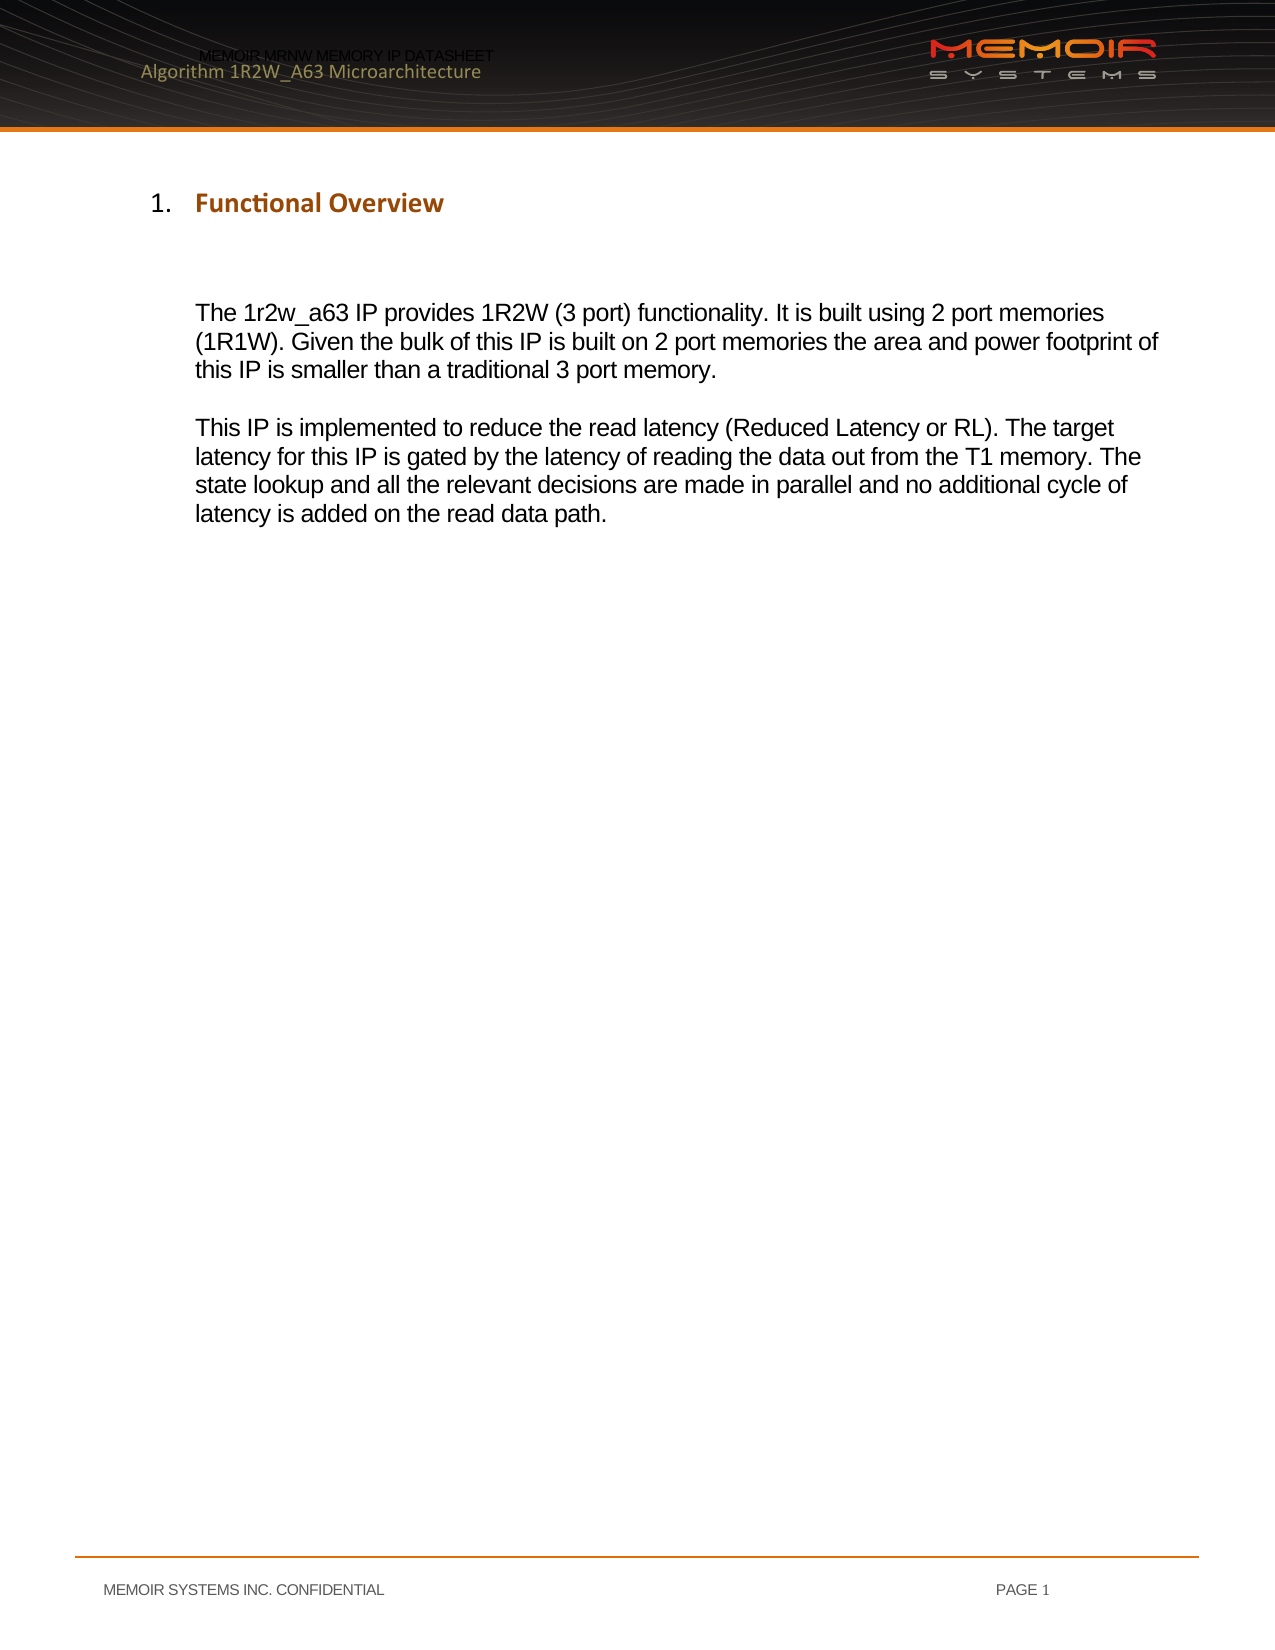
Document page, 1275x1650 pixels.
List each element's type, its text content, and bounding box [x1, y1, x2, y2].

subtitle Functional Overview [142, 182, 1163, 221]
list This IP is implemented to reduce the read latency (Reduced Latency or RL). The target latency for this IP is gated by the latency of reading the data out from the T1 memory. The state lookup and all the relevant decisions are made in parallel and no additional cycle of latency is added on the read data path. [195, 413, 1171, 528]
list The 1r2w_a63 IP provides 1R2W (3 port) functionality. It is built using 2 port memories (1R1W). Given the bulk of this IP is built on 2 port memories the area and power footprint of this IP is smaller than a traditional 3 port memory. [195, 298, 1171, 384]
